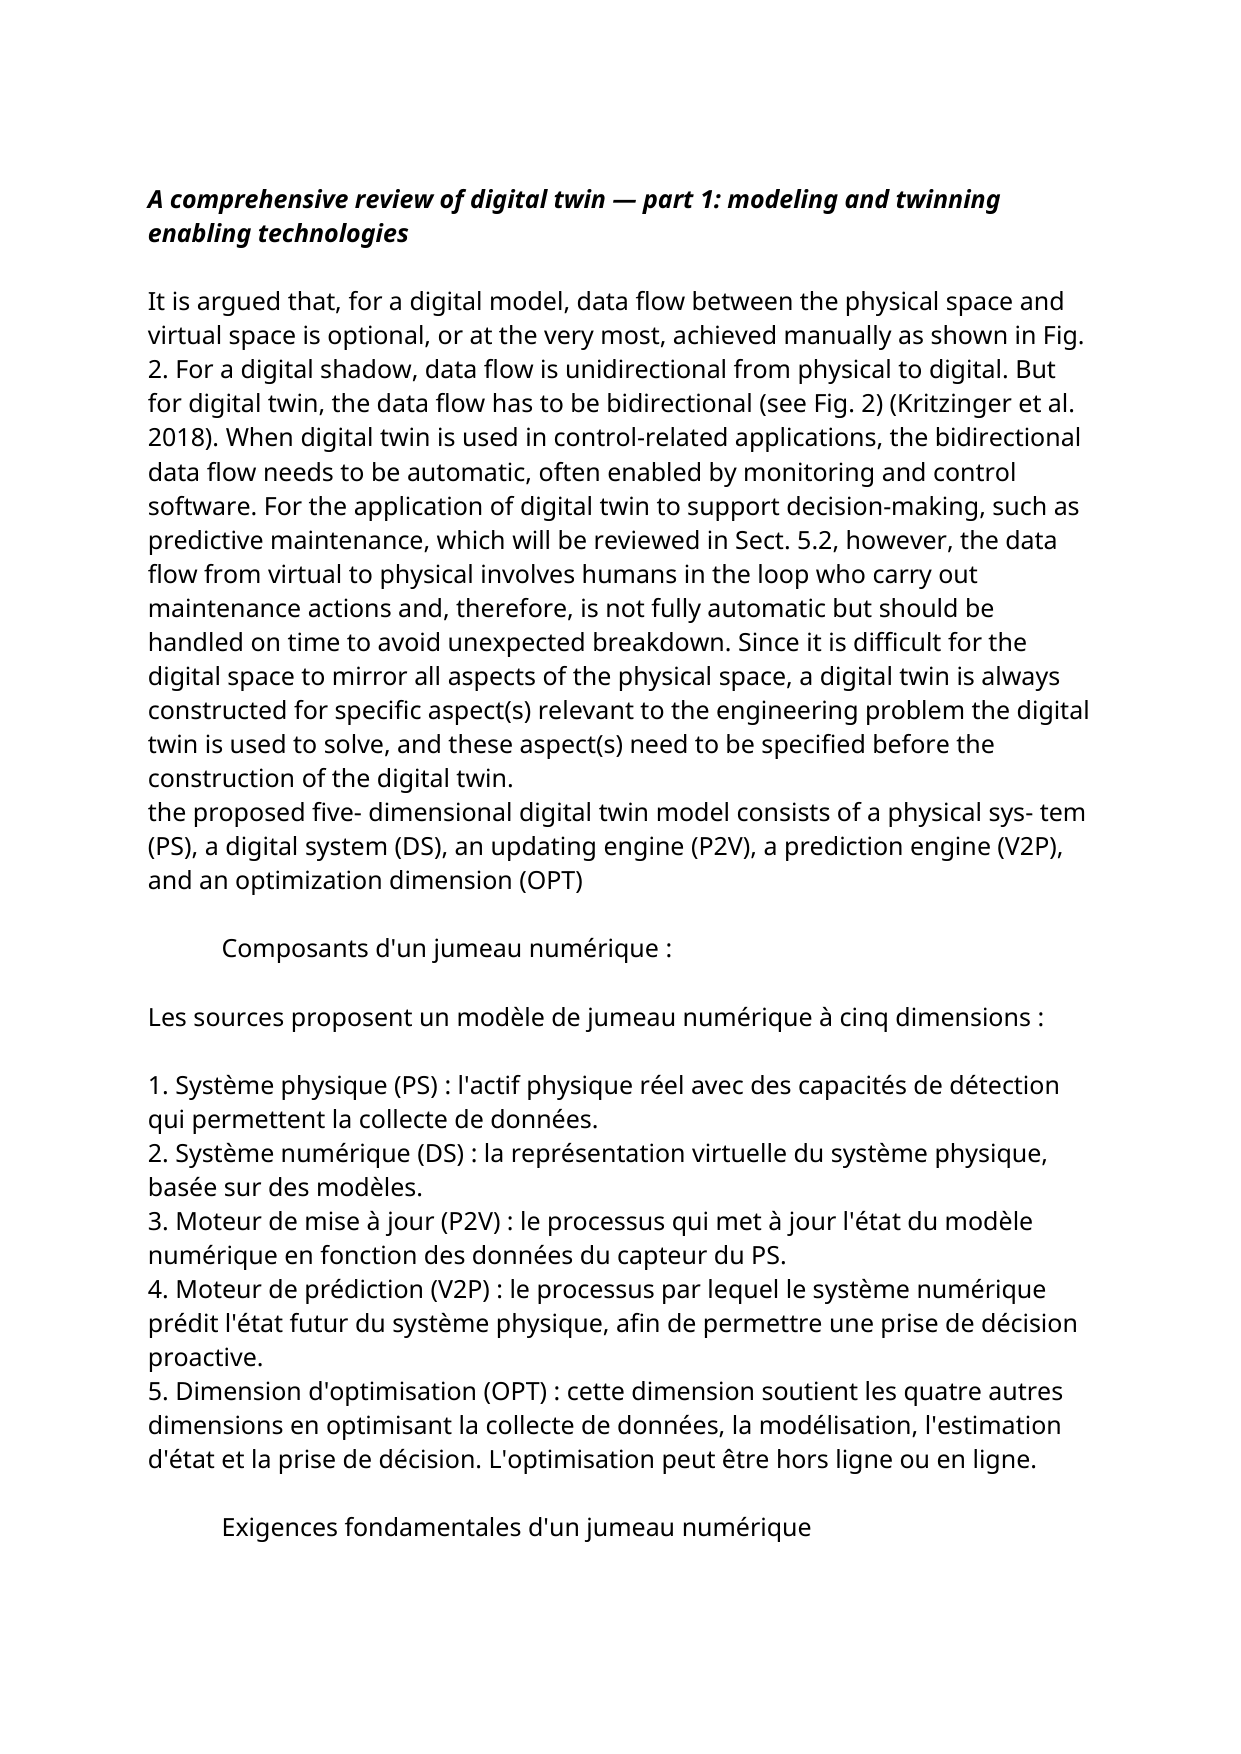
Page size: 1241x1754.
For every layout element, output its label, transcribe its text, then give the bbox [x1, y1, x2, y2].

text It is argued that, for a digital model, data flow between the physical space and virtual space is optional, or at the very most, achieved manually as shown in Fig. 2. For a digital shadow, data flow is unidirectional from physical to digital. But for digital twin, the data flow has to be bidirectional (see Fig. 2) (Kritzinger et al. 2018). When digital twin is used in control-related applications, the bidirectional data flow needs to be automatic, often enabled by monitoring and control software. For the application of digital twin to support decision-making, such as predictive maintenance, which will be reviewed in Sect. 5.2, however, the data flow from virtual to physical involves humans in the loop who carry out maintenance actions and, therefore, is not fully automatic but should be handled on time to avoid unexpected breakdown. Since it is difficult for the digital space to mirror all aspects of the physical space, a digital twin is always constructed for specific aspect(s) relevant to the engineering problem the digital twin is used to solve, and these aspect(s) need to be specified before the construction of the digital twin. [148, 284, 1093, 795]
text Les sources proposent un modèle de jumeau numérique à cinq dimensions : [148, 999, 1093, 1033]
text 2. Système numérique (DS) : la représentation virtuelle du système physique, basée sur des modèles. [148, 1135, 1093, 1203]
text the proposed five- dimensional digital twin model consists of a physical sys- tem (PS), a digital system (DS), an updating engine (P2V), a prediction engine (V2P), and an optimization dimension (OPT) [148, 795, 1093, 897]
text 3. Moteur de mise à jour (P2V) : le processus qui met à jour l'état du modèle numérique en fonction des données du capteur du PS. [148, 1203, 1093, 1272]
text Composants d'un jumeau numérique : [148, 931, 1093, 965]
text 5. Dimension d'optimisation (OPT) : cette dimension soutient les quatre autres dimensions en optimisant la collecte de données, la modélisation, l'estimation d'état et la prise de décision. L'optimisation peut être hors ligne ou en ligne. [148, 1374, 1093, 1476]
text Exigences fondamentales d'un jumeau numérique [148, 1510, 1093, 1544]
text 4. Moteur de prédiction (V2P) : le processus par lequel le système numérique prédit l'état futur du système physique, afin de permettre une prise de décision proactive. [148, 1272, 1093, 1374]
text A comprehensive review of digital twin — part 1: modeling and twinning enabling technologies [148, 182, 1093, 250]
text 1. Système physique (PS) : l'actif physique réel avec des capacités de détection qui permettent la collecte de données. [148, 1067, 1093, 1135]
